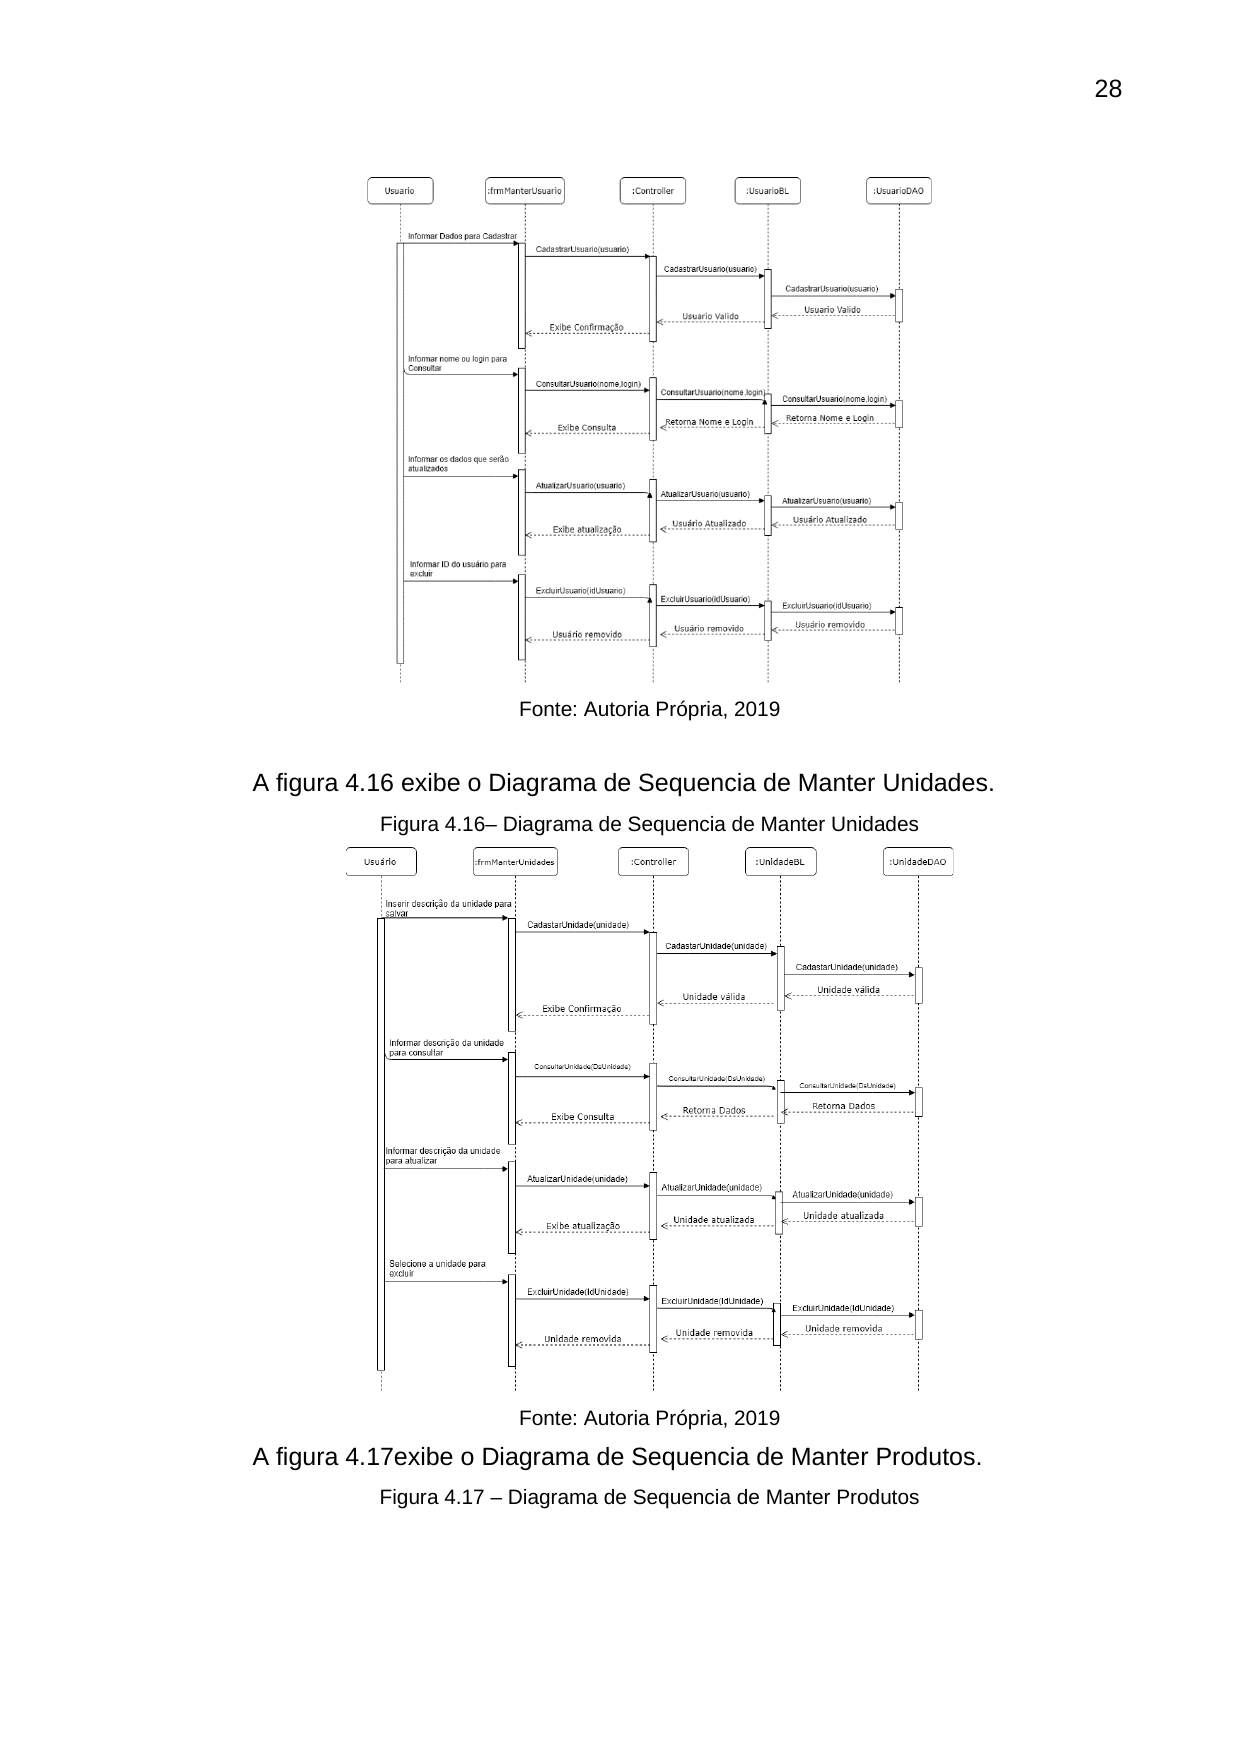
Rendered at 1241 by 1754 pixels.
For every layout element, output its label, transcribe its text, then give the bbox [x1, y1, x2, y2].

text Figura 4.17 – Diagrama de Sequencia de Manter Produtos [177, 1485, 1122, 1509]
text A figura 4.16 exibe o Diagrama de Sequencia de Manter Unidades. [177, 768, 1122, 797]
text Figura 4.16– Diagrama de Sequencia de Manter Unidades [177, 812, 1122, 836]
text A figura 4.17exibe o Diagrama de Sequencia de Manter Produtos. [177, 1442, 1122, 1471]
text Fonte: Autoria Própria, 2019 [177, 697, 1122, 721]
picture [346, 847, 954, 1392]
text Fonte: Autoria Própria, 2019 [177, 1406, 1122, 1430]
picture [367, 177, 932, 683]
